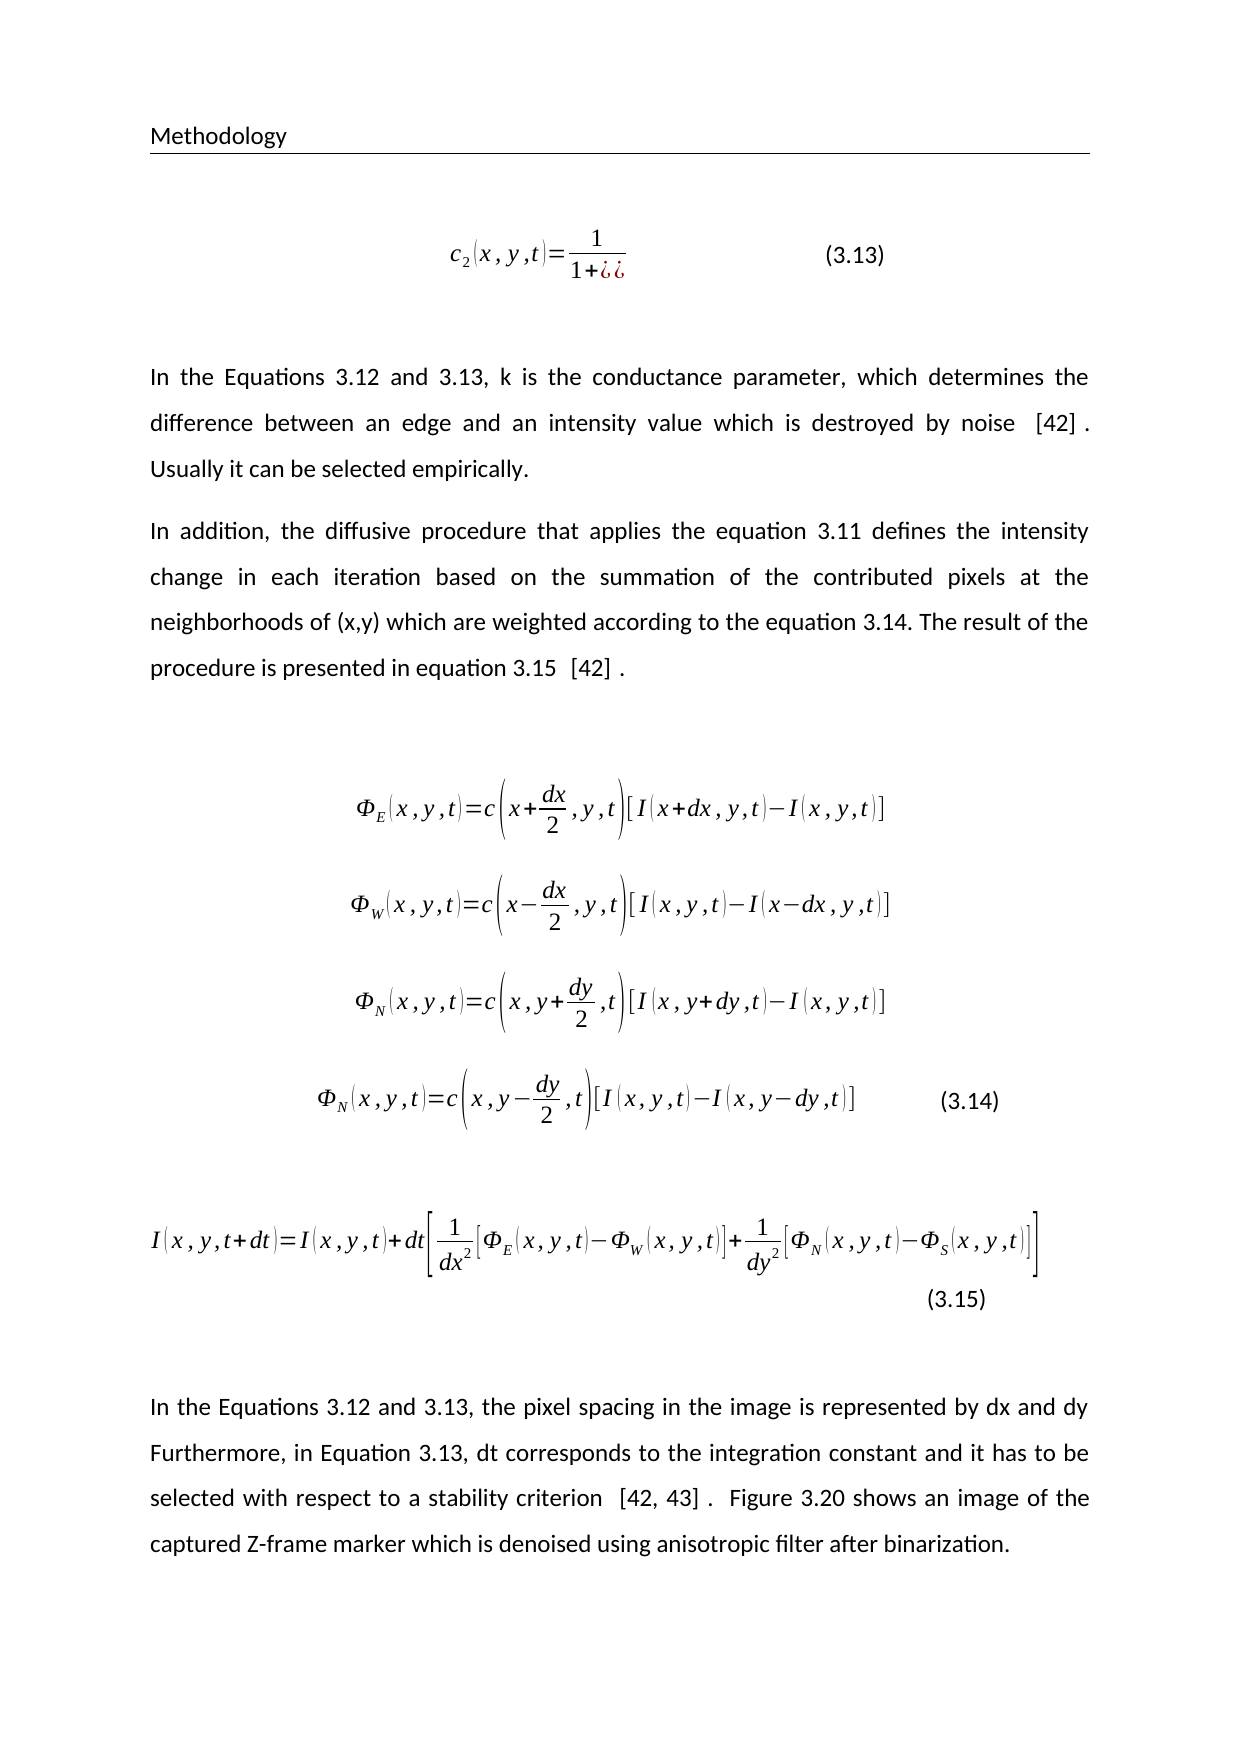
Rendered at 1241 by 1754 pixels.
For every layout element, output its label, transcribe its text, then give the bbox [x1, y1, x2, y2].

text (‎3.14) [150, 1068, 1031, 1133]
text In the Equations 3.12 and 3.13, k is the conductance parameter, which determines the difference between an edge and an intensity value which is destroyed by noise . Usually it can be selected empirically. [150, 361, 1090, 483]
text (‎3.13) [375, 225, 1031, 284]
text In addition, the diffusive procedure that applies the equation 3.11 defines the intensity change in each iteration based on the summation of the contributed pixels at the neighborhoods of (x,y) which are weighted according to the equation 3.14. The result of the procedure is presented in equation 3.15 . [150, 515, 1090, 683]
text In the Equations 3.12 and 3.13, the pixel spacing in the image is represented by dx and dy Furthermore, in Equation 3.13, dt corresponds to the integration constant and it has to be selected with respect to a stability criterion . Figure 3.20 shows an image of the captured Z-frame marker which is denoised using anisotropic filter after binarization. [150, 1391, 1090, 1559]
text (‎3.15) [150, 1210, 1031, 1314]
